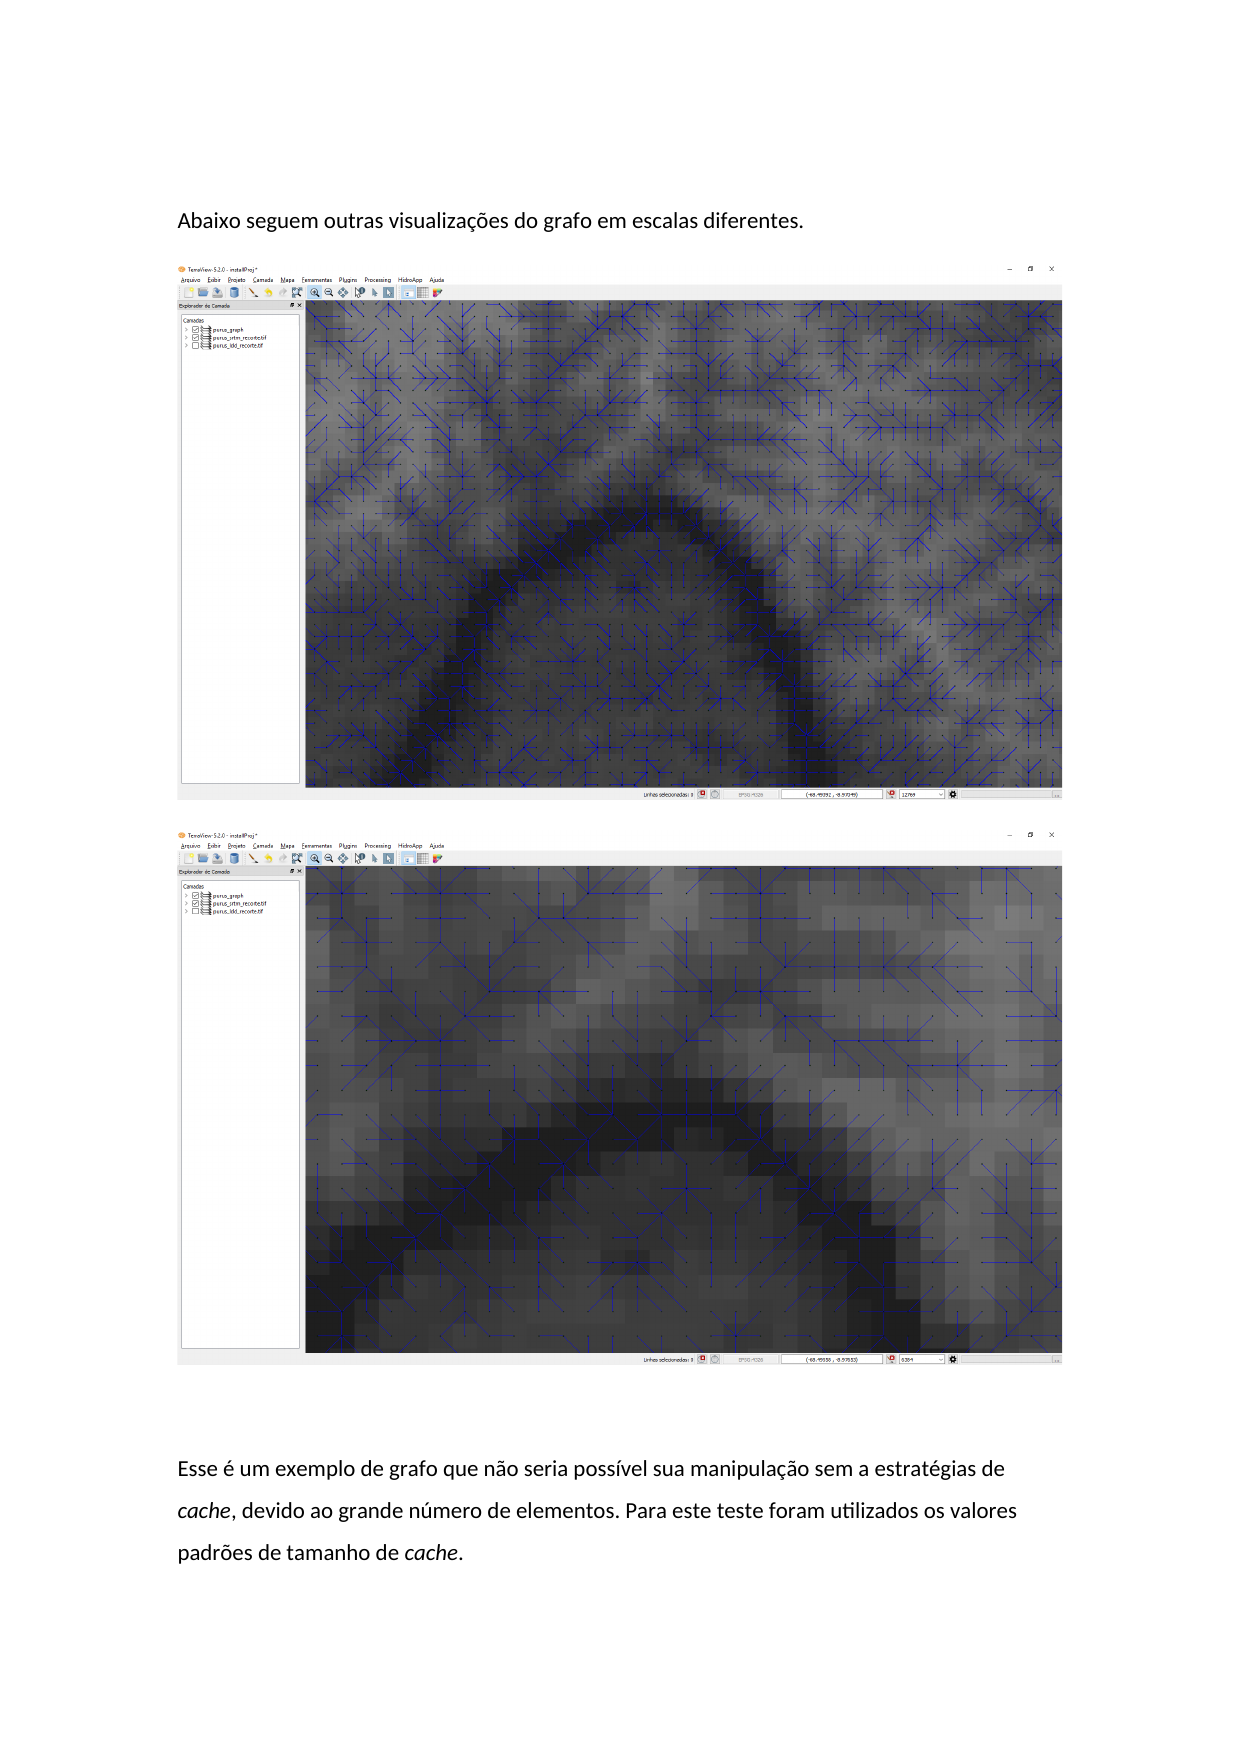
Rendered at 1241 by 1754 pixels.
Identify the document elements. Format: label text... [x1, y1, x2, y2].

picture [177, 265, 1063, 800]
text Esse é um exemplo de grafo que não seria possível sua manipulação sem a estratégias de cache, devido ao grande número de elementos. Para este teste foram utilizados os valores padrões de tamanho de cache. [177, 1454, 1063, 1566]
text Abaixo seguem outras visualizações do grafo em escalas diferentes. [177, 206, 1063, 234]
picture [177, 830, 1063, 1365]
